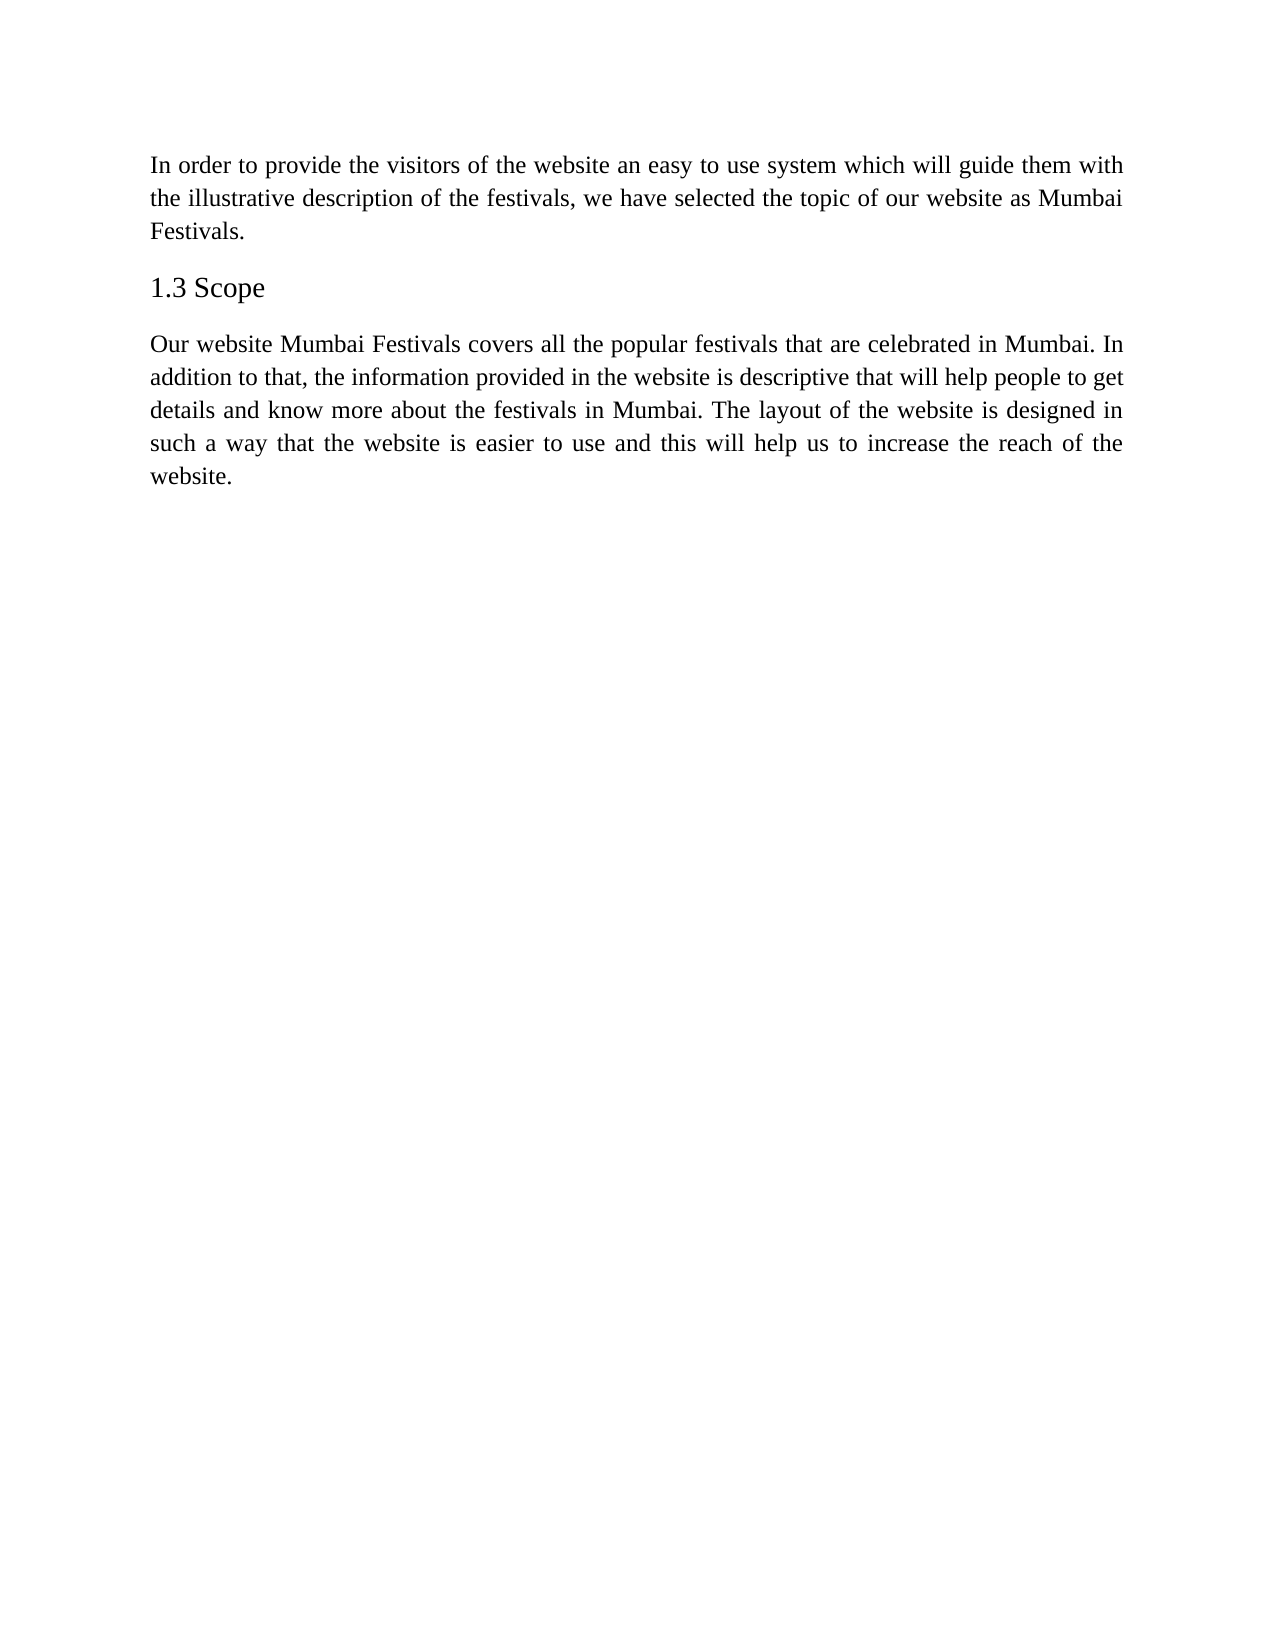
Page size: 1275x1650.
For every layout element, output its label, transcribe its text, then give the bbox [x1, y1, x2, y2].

text In order to provide the visitors of the website an easy to use system which will guide them with the illustrative description of the festivals, we have selected the topic of our website as Mumbai Festivals. [150, 150, 1125, 245]
text 1.3 Scope [150, 270, 1125, 303]
text Our website Mumbai Festivals covers all the popular festivals that are celebrated in Mumbai. In addition to that, the information provided in the website is descriptive that will help people to get details and know more about the festivals in Mumbai. The layout of the website is designed in such a way that the website is easier to use and this will help us to increase the reach of the website. [150, 329, 1125, 490]
